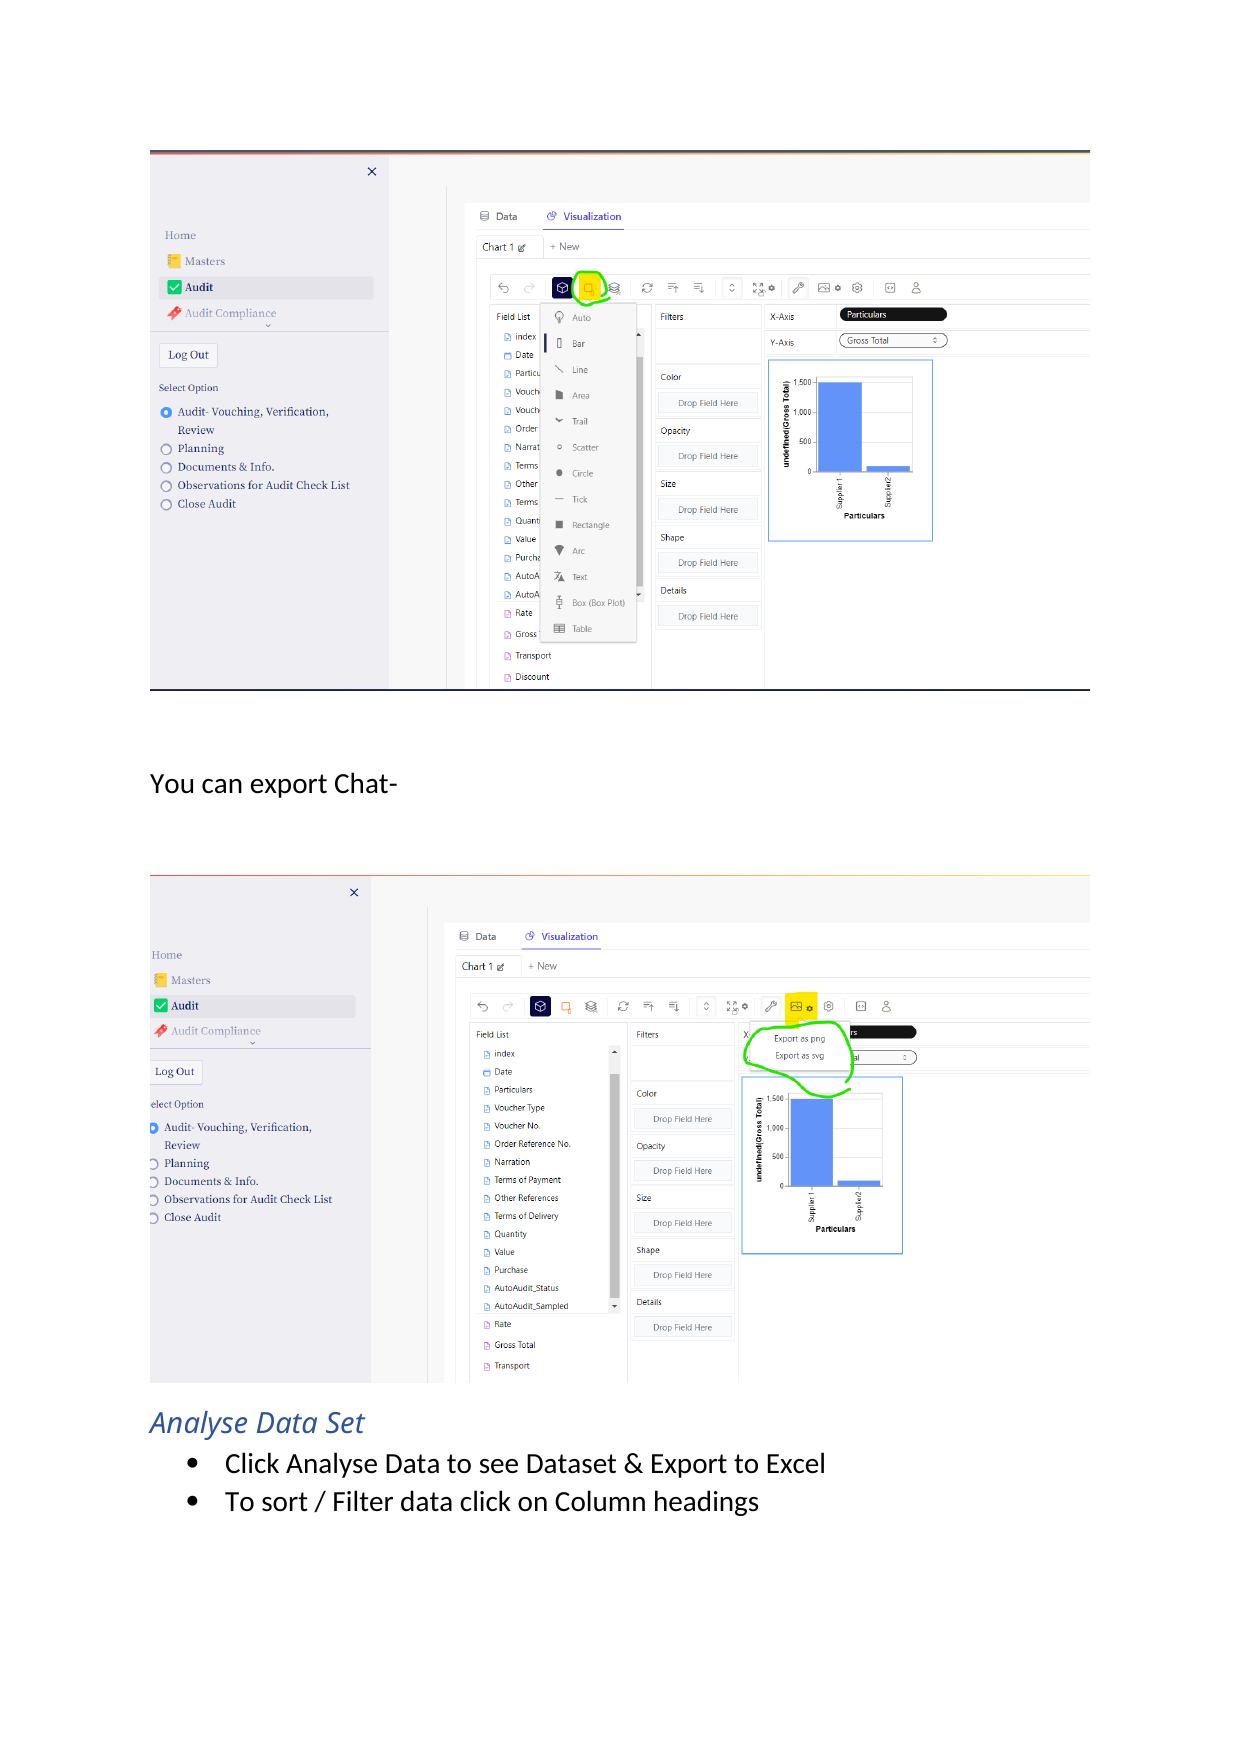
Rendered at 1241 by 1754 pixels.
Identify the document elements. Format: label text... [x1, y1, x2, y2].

list To sort / Filter data click on Column headings [187, 1483, 1090, 1519]
picture [150, 875, 1091, 1383]
list Click Analyse Data to see Dataset & Export to Excel [187, 1445, 1090, 1480]
subtitle Analyse Data Set [150, 1402, 1090, 1442]
text You can export Chat- [150, 765, 1090, 801]
picture [150, 150, 1091, 691]
